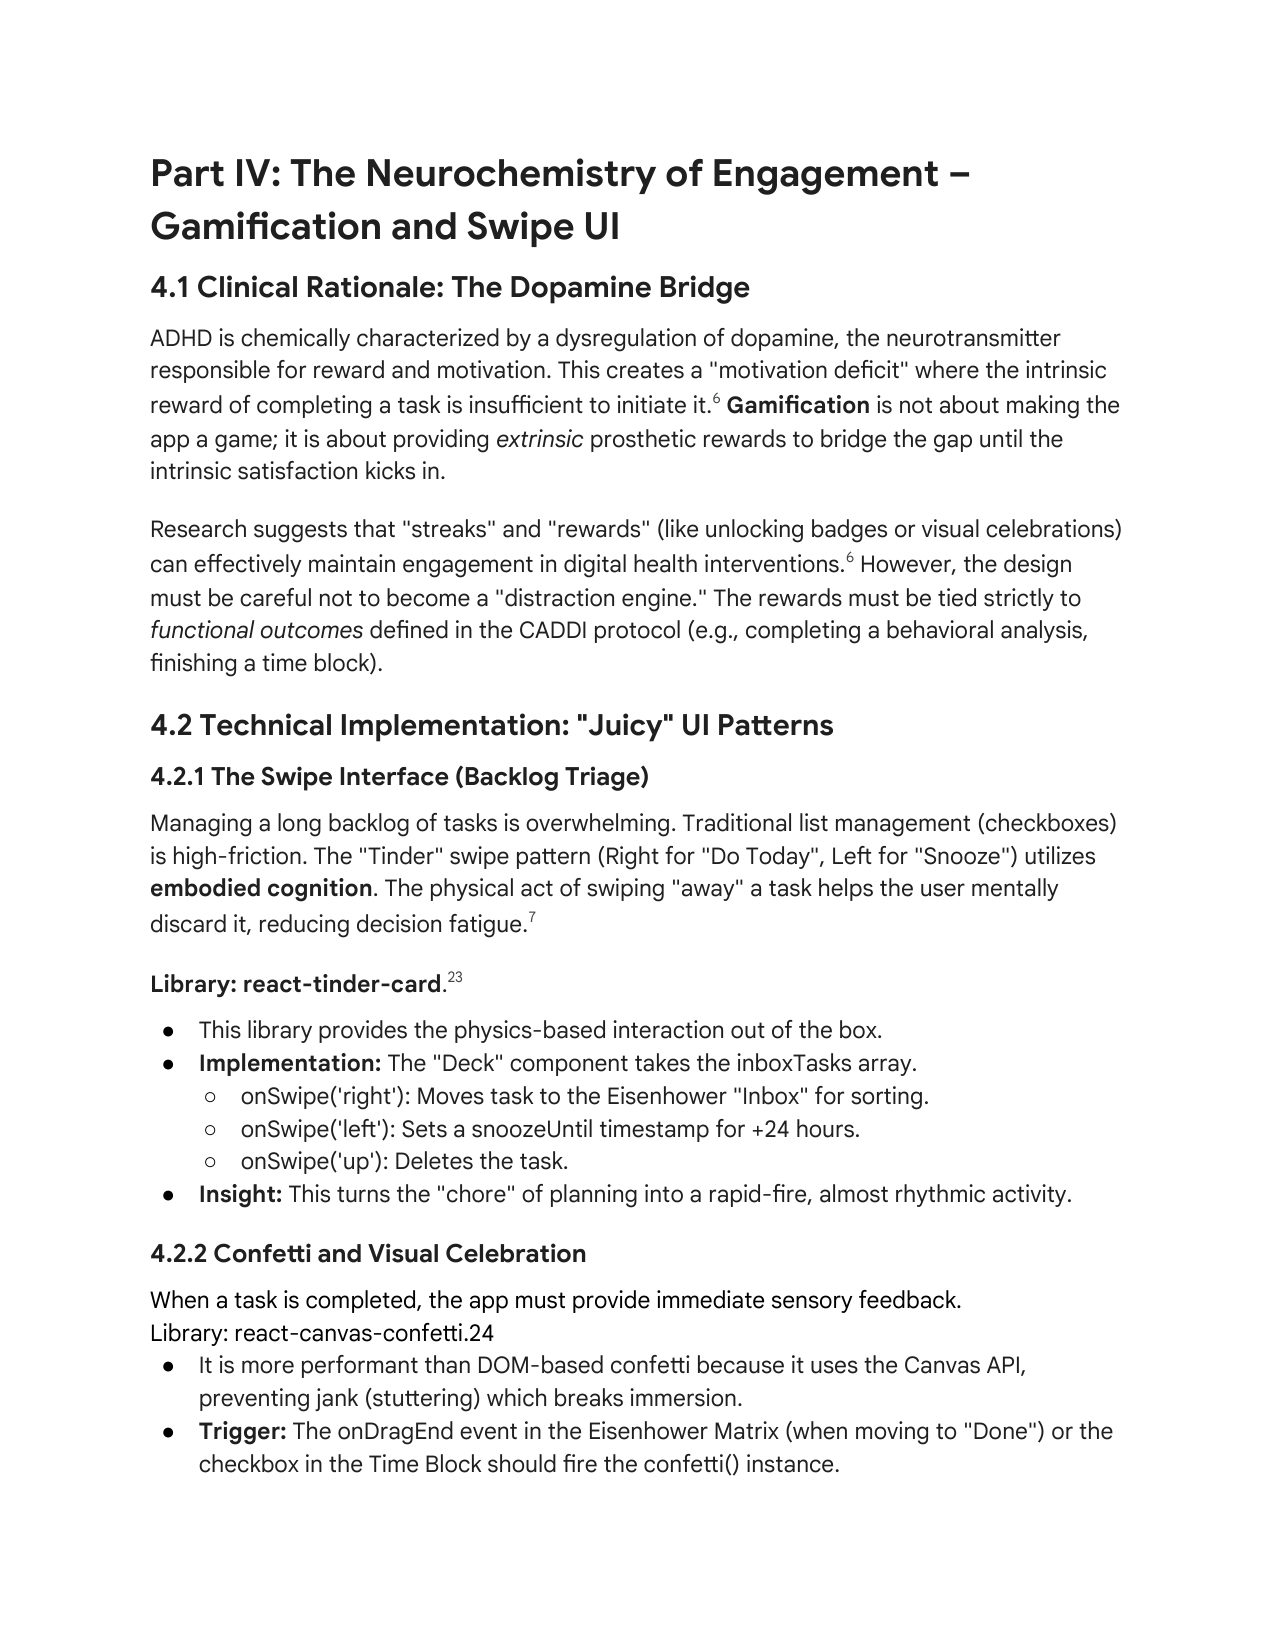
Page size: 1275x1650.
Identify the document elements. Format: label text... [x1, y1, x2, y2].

list onSwipe('up'): Deletes the task. [203, 1148, 1125, 1176]
text When a task is completed, the app must provide immediate sensory feedback. [150, 1286, 1125, 1315]
subtitle 4.1 Clinical Rationale: The Dopamine Bridge [150, 269, 1125, 306]
subtitle 4.2.1 The Swipe Interface (Backlog Triage) [150, 761, 1125, 792]
list Trigger: The onDragEnd event in the Eisenhower Matrix (when moving to "Done") or the checkbox in the Time Block should fire the confetti() instance. [161, 1417, 1125, 1478]
list This library provides the physics-based interaction out of the box. [161, 1017, 1125, 1046]
list It is more performant than DOM-based confetti because it uses the Canvas API, preventing jank (stuttering) which breaks immersion. [161, 1352, 1125, 1413]
list Implementation: The "Deck" component takes the inboxTasks array. [161, 1049, 1125, 1078]
text Library: react-canvas-confetti.24 [150, 1319, 1125, 1348]
list onSwipe('right'): Moves task to the Eisenhower "Inbox" for sorting. [203, 1082, 1125, 1111]
list Insight: This turns the "chore" of planning into a rapid-fire, almost rhythmic activity. [161, 1180, 1125, 1209]
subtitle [150, 150, 1125, 251]
list onSwipe('left'): Sets a snoozeUntil timestamp for +24 hours. [203, 1115, 1125, 1144]
subtitle 4.2 Technical Implementation: "Juicy" UI Patterns [150, 707, 1125, 743]
text Library: react-tinder-card.23 [150, 968, 1125, 1000]
text Research suggests that "streaks" and "rewards" (like unlocking badges or visual celebrations) can effectively maintain engagement in digital health interventions.6 However, the design must be careful not to become a "distraction engine." The rewards must be tied strictly to functional outcomes defined in the CADDI protocol (e.g., completing a behavioral analysis, finishing a time block). [150, 515, 1125, 678]
text ADHD is chemically characterized by a dysregulation of dopamine, the neurotransmitter responsible for reward and motivation. This creates a "motivation deficit" where the intrinsic reward of completing a task is insufficient to initiate it.6 Gamification is not about making the app a game; it is about providing extrinsic prosthetic rewards to bridge the gap until the intrinsic satisfaction kicks in. [150, 324, 1125, 486]
subtitle 4.2.2 Confetti and Visual Celebration [150, 1238, 1125, 1269]
text Managing a long backlog of tasks is overwhelming. Traditional list management (checkboxes) is high-friction. The "Tinder" swipe pattern (Right for "Do Today", Left for "Snooze") utilizes embodied cognition. The physical act of swiping "away" a task helps the user mentally discard it, reducing decision fatigue.7 [150, 809, 1125, 939]
